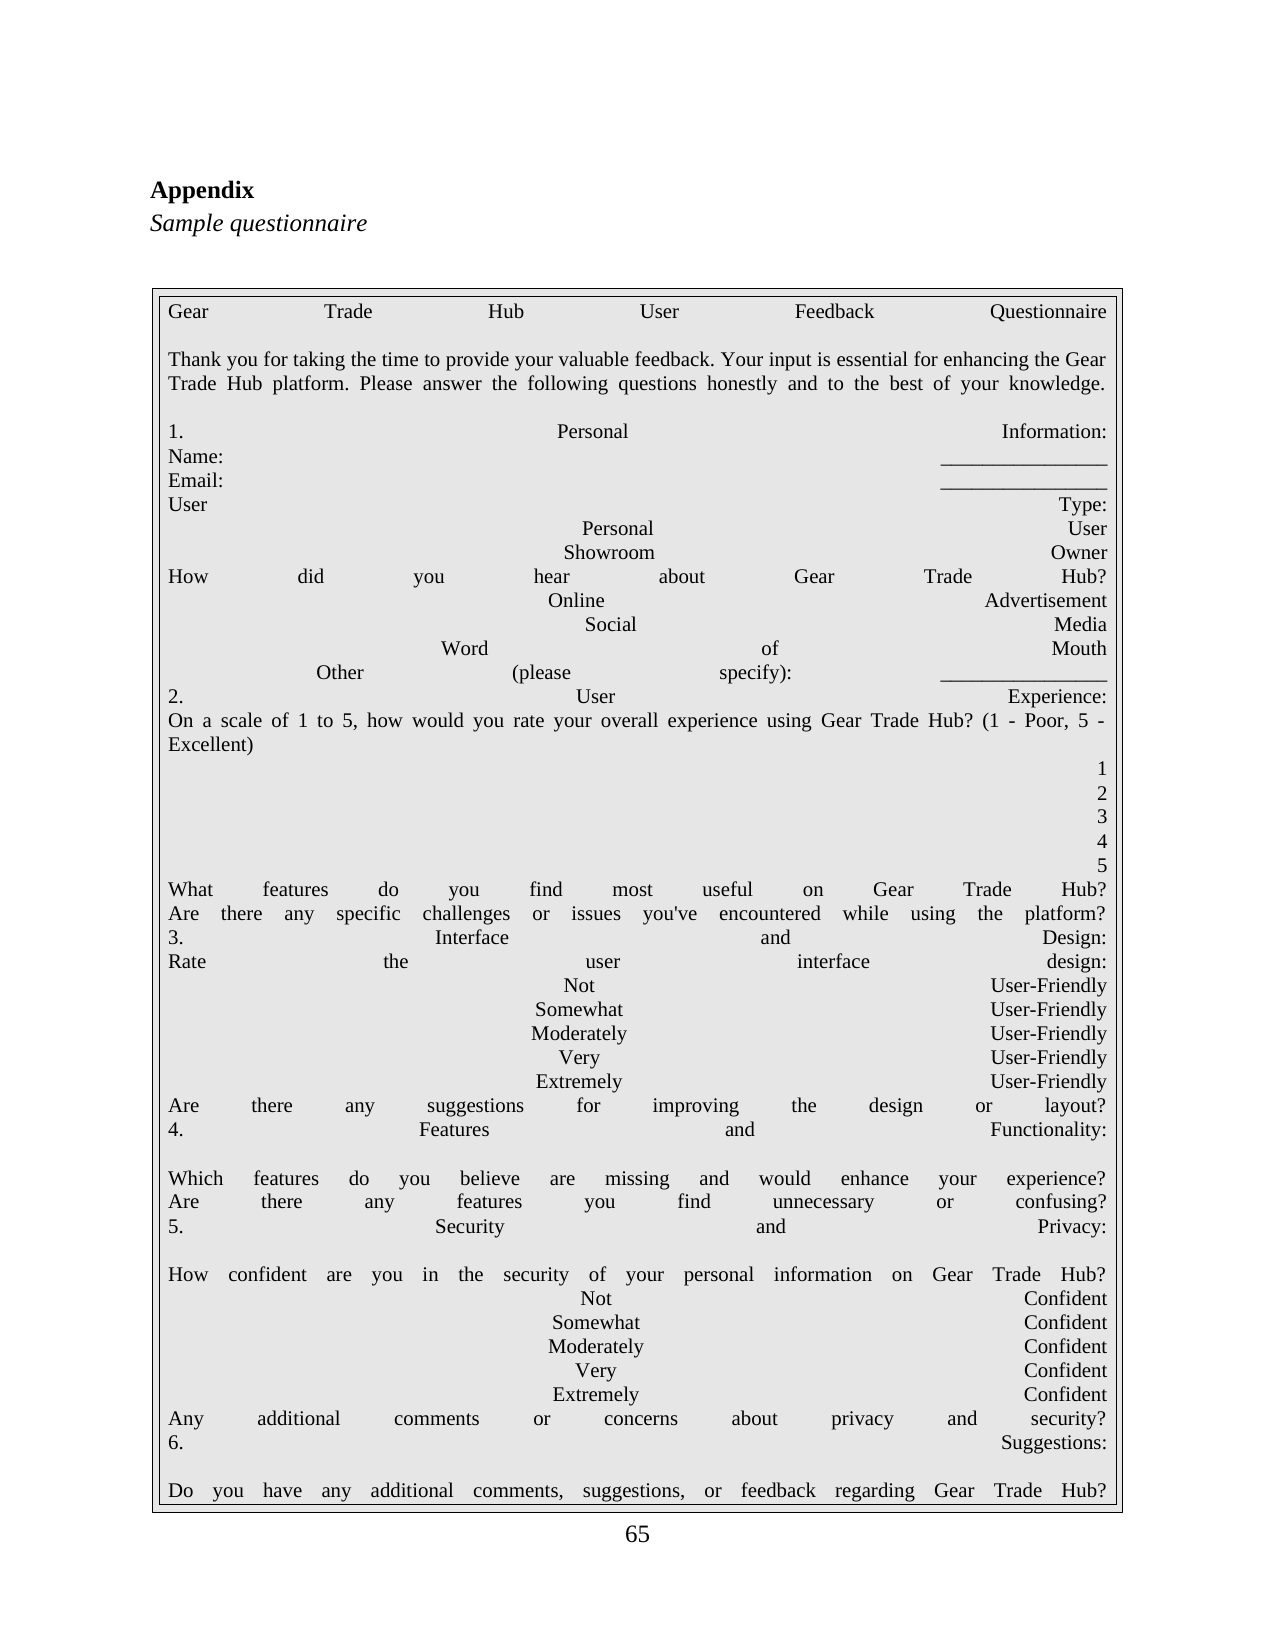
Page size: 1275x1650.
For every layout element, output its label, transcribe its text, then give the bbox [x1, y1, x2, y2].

subtitle Sample questionnaire [150, 208, 1125, 237]
subtitle Appendix [150, 175, 1125, 204]
